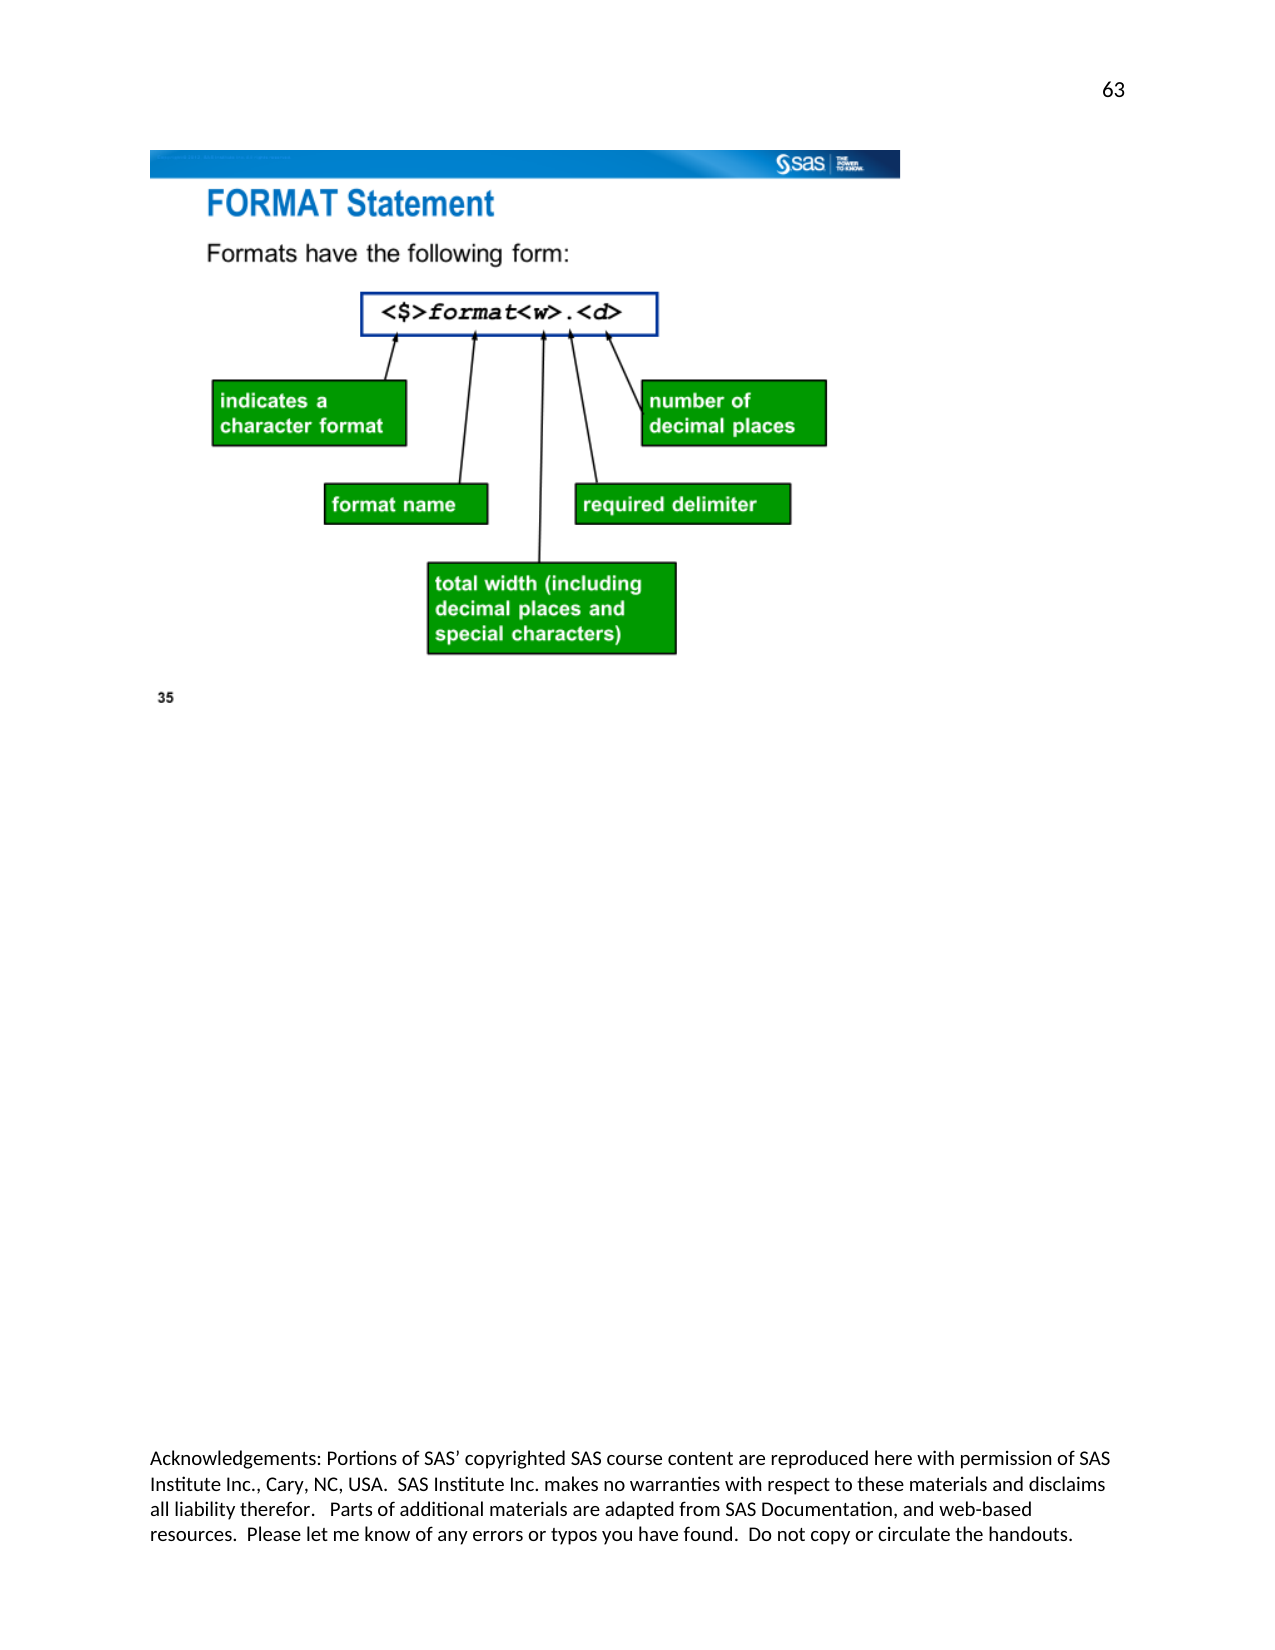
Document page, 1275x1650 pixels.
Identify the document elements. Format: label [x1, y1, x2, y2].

picture [150, 150, 901, 713]
